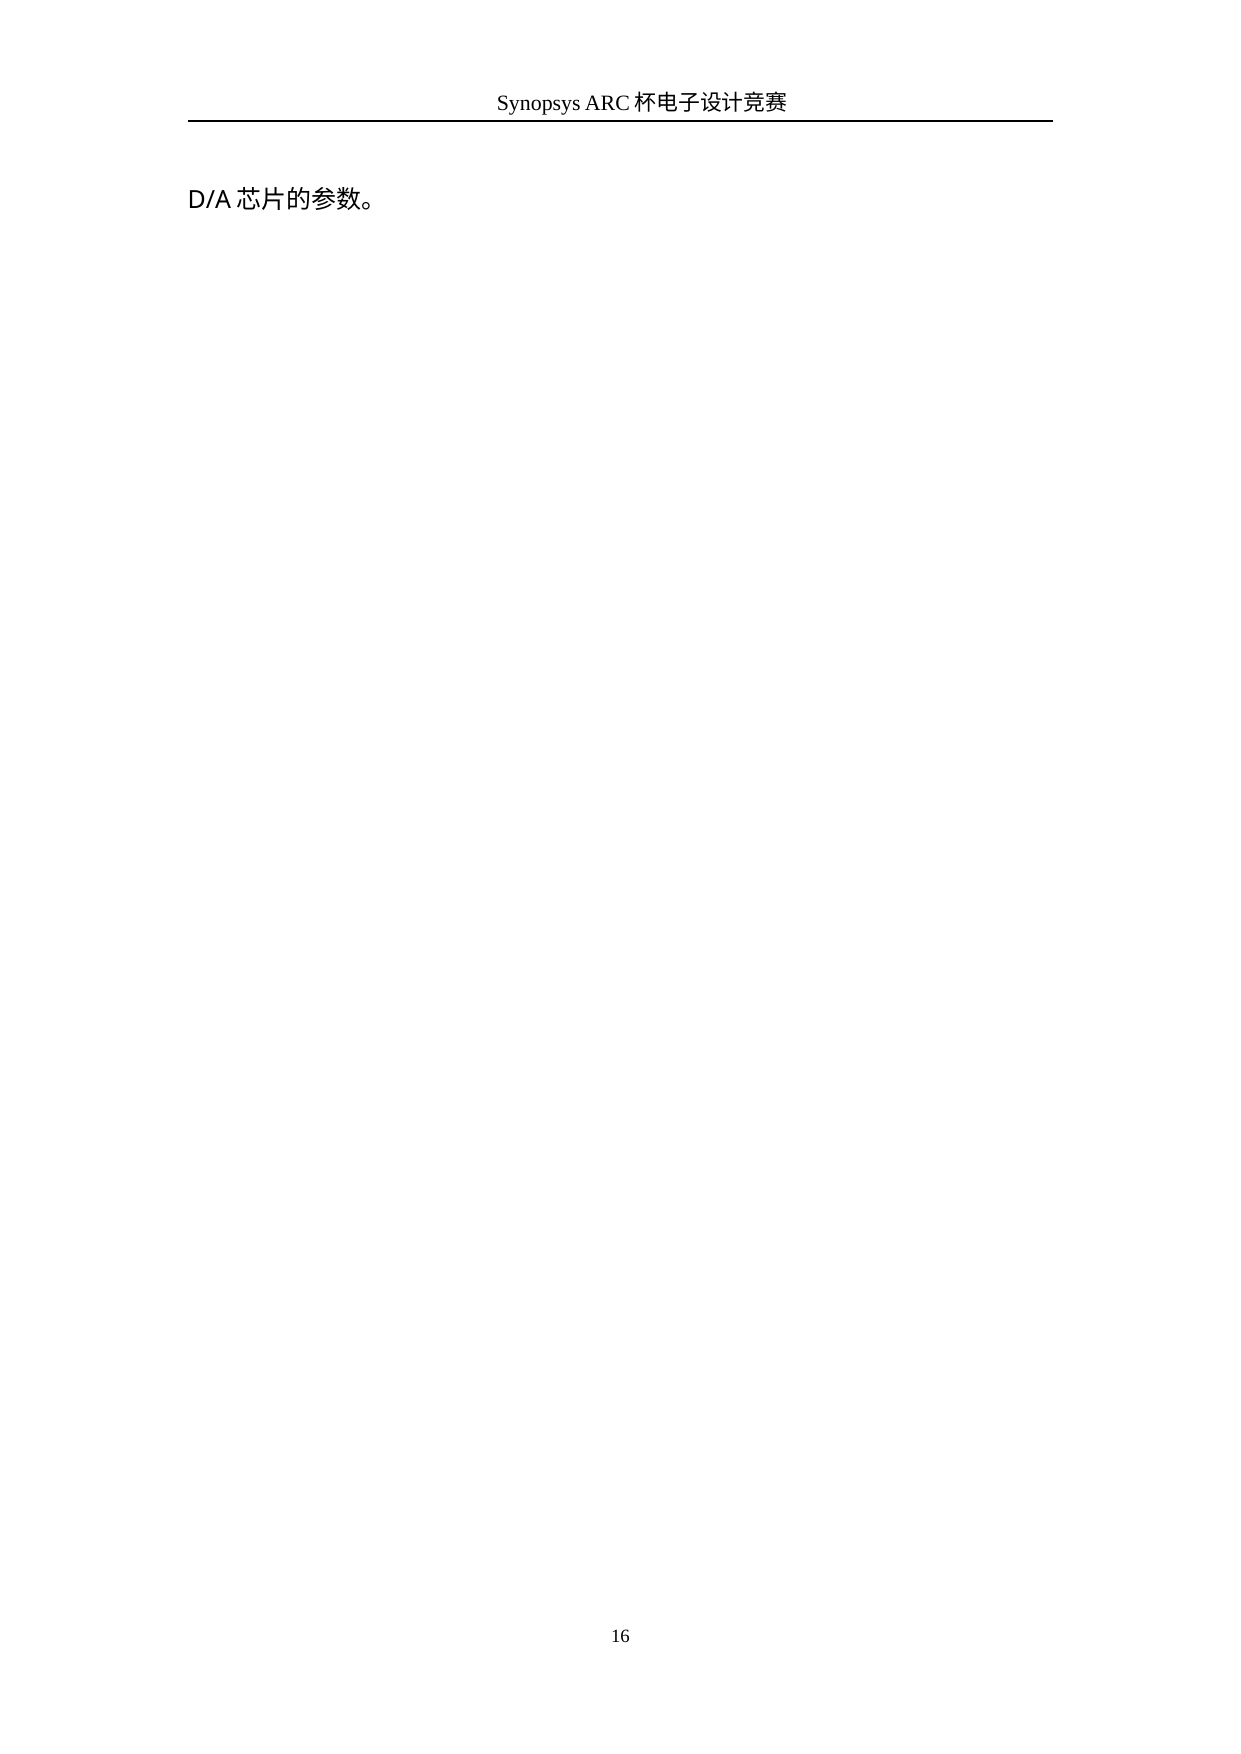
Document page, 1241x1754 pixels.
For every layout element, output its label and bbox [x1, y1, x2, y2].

text [187, 164, 1053, 232]
